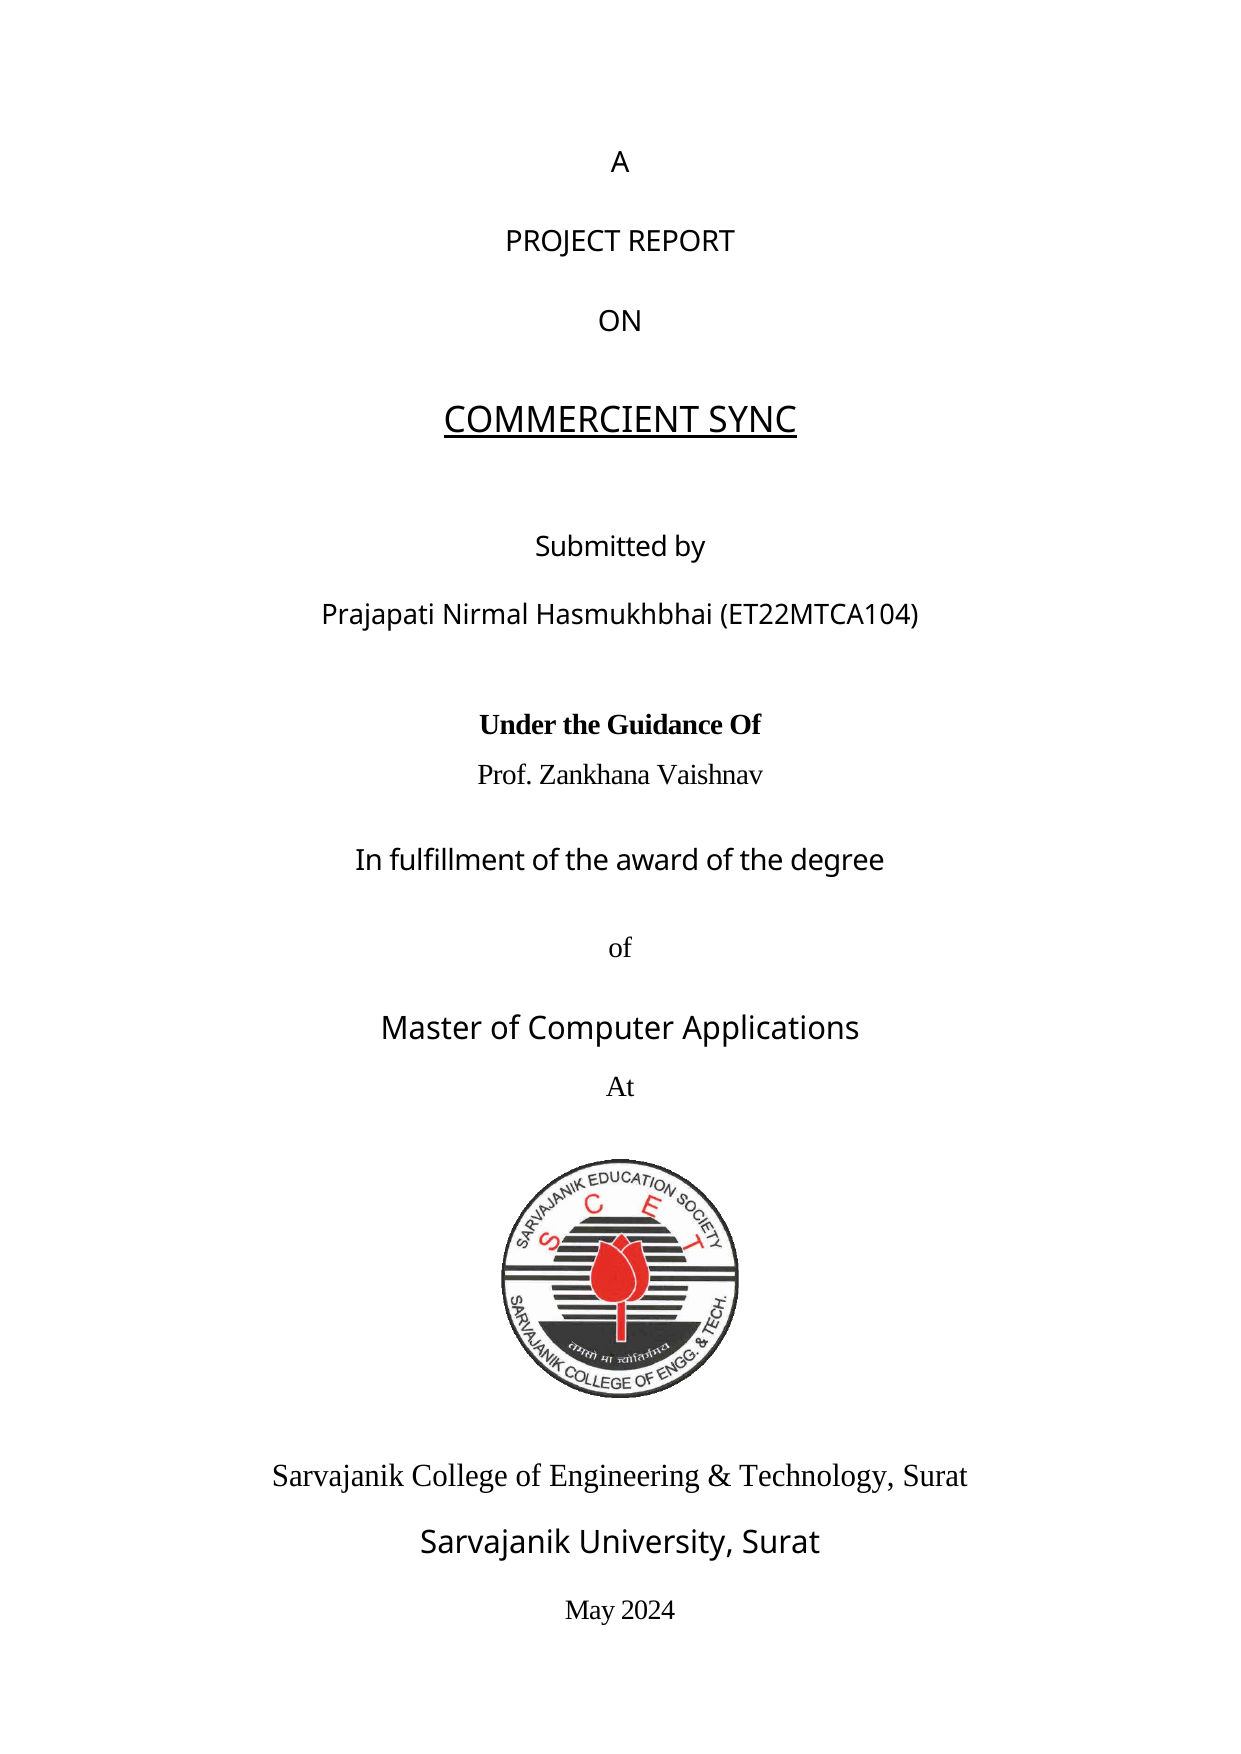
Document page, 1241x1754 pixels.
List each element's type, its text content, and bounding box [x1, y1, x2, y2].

text ON [0, 300, 1240, 339]
picture [501, 1159, 739, 1398]
text Sarvajanik University, Surat [0, 1523, 1240, 1561]
text Sarvajanik College of Engineering & Technology, Surat [0, 1457, 1240, 1494]
text PROJECT REPORT [0, 221, 1240, 260]
text Submitted by [0, 531, 1240, 563]
text A [0, 141, 1240, 181]
text Under the Guidance Of [0, 707, 1240, 741]
text Master of Computer Applications [0, 1010, 1240, 1047]
text May 2024 [0, 1594, 1240, 1626]
text of [0, 930, 1240, 964]
text In fulfillment of the award of the degree [0, 839, 1240, 879]
text At [0, 1074, 1240, 1102]
text COMMERCIENT SYNC [0, 399, 1240, 441]
text Prof. Zankhana Vaishnav [0, 757, 1240, 791]
text Prajapati Nirmal Hasmukhbhai (ET22MTCA104) [0, 595, 1240, 632]
